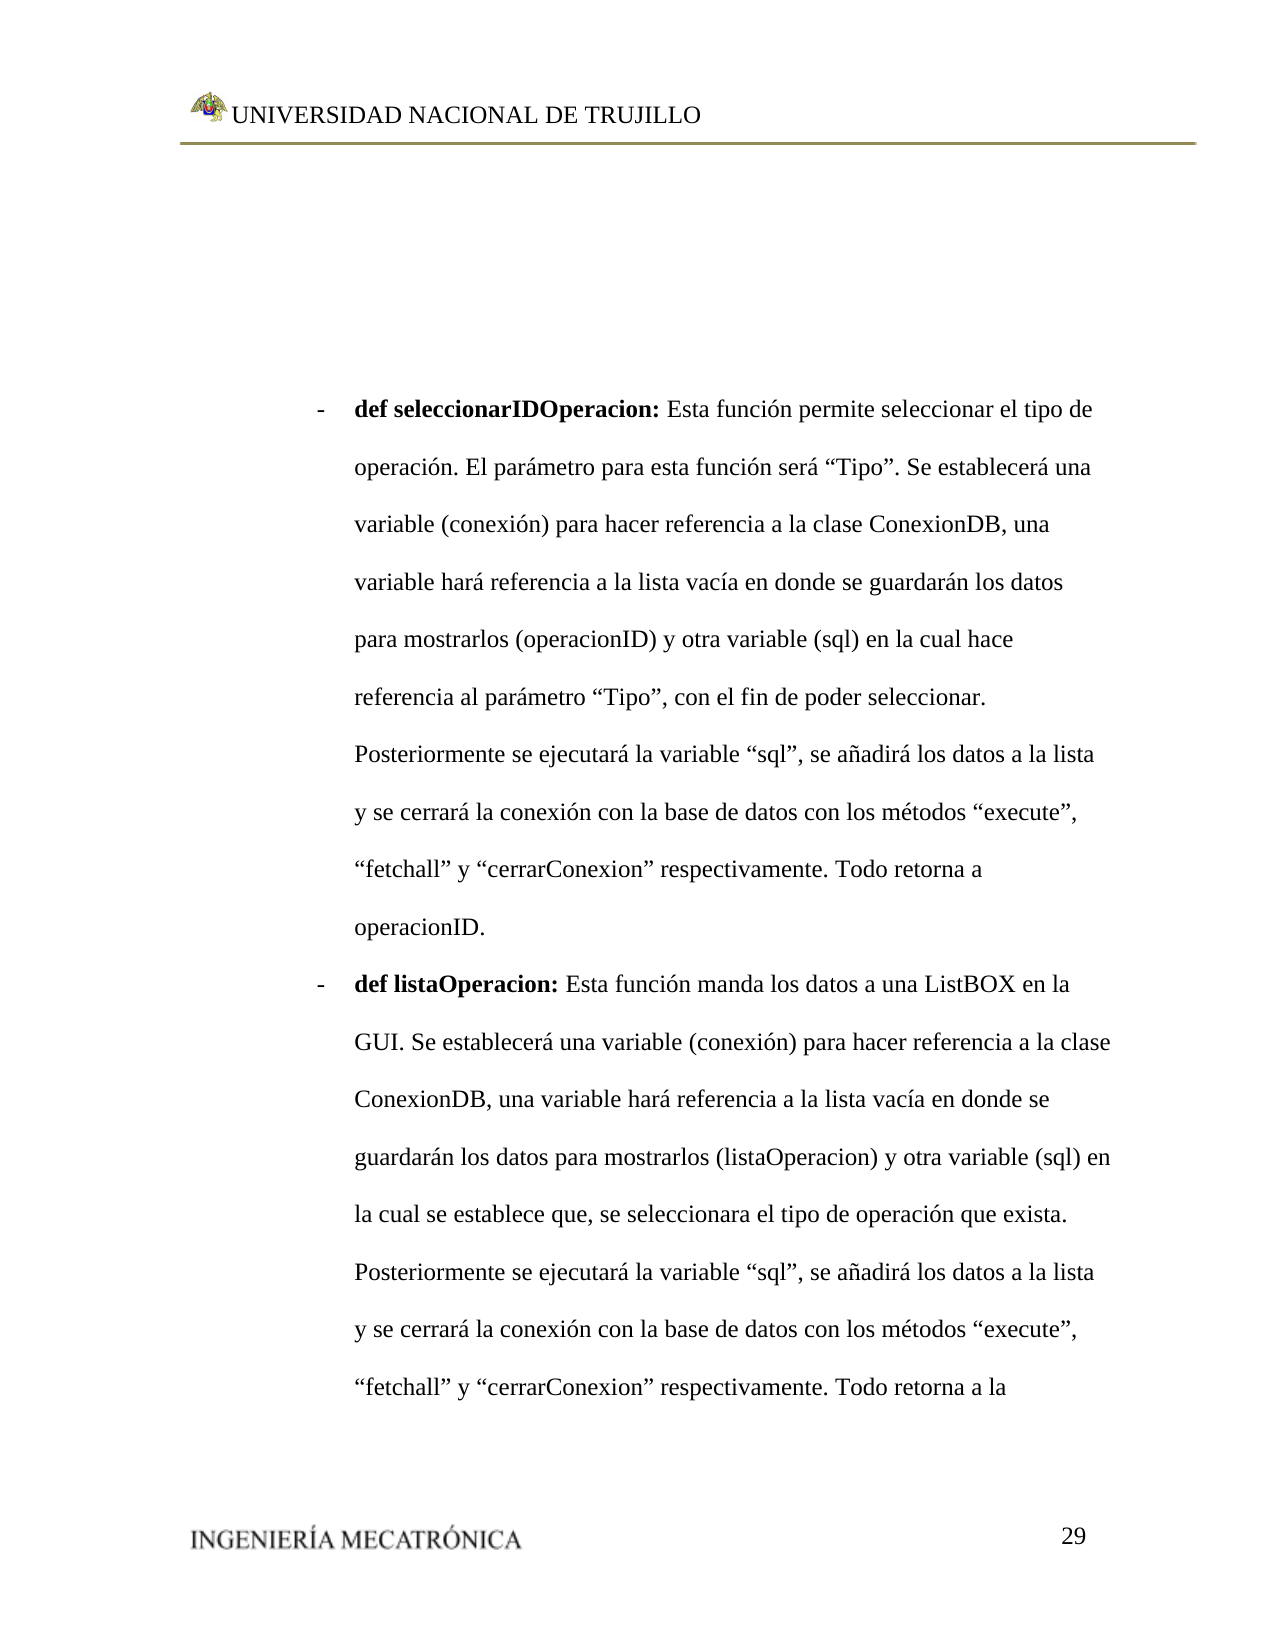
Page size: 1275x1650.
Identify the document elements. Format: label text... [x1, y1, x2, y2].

list def seleccionarIDOperacion: Esta función permite seleccionar el tipo de operación. El parámetro para esta función será “Tipo”. Se establecerá una variable (conexión) para hacer referencia a la clase ConexionDB, una variable hará referencia a la lista vacía en donde se guardarán los datos para mostrarlos (operacionID) y otra variable (sql) en la cual hace referencia al parámetro “Tipo”, con el fin de poder seleccionar. Posteriormente se ejecutará la variable “sql”, se añadirá los datos a la lista y se cerrará la conexión con la base de datos con los métodos “execute”, “fetchall” y “cerrarConexion” respectivamente. Todo retorna a operacionID. [317, 394, 1112, 941]
picture [190, 91, 228, 123]
picture [176, 1509, 569, 1570]
